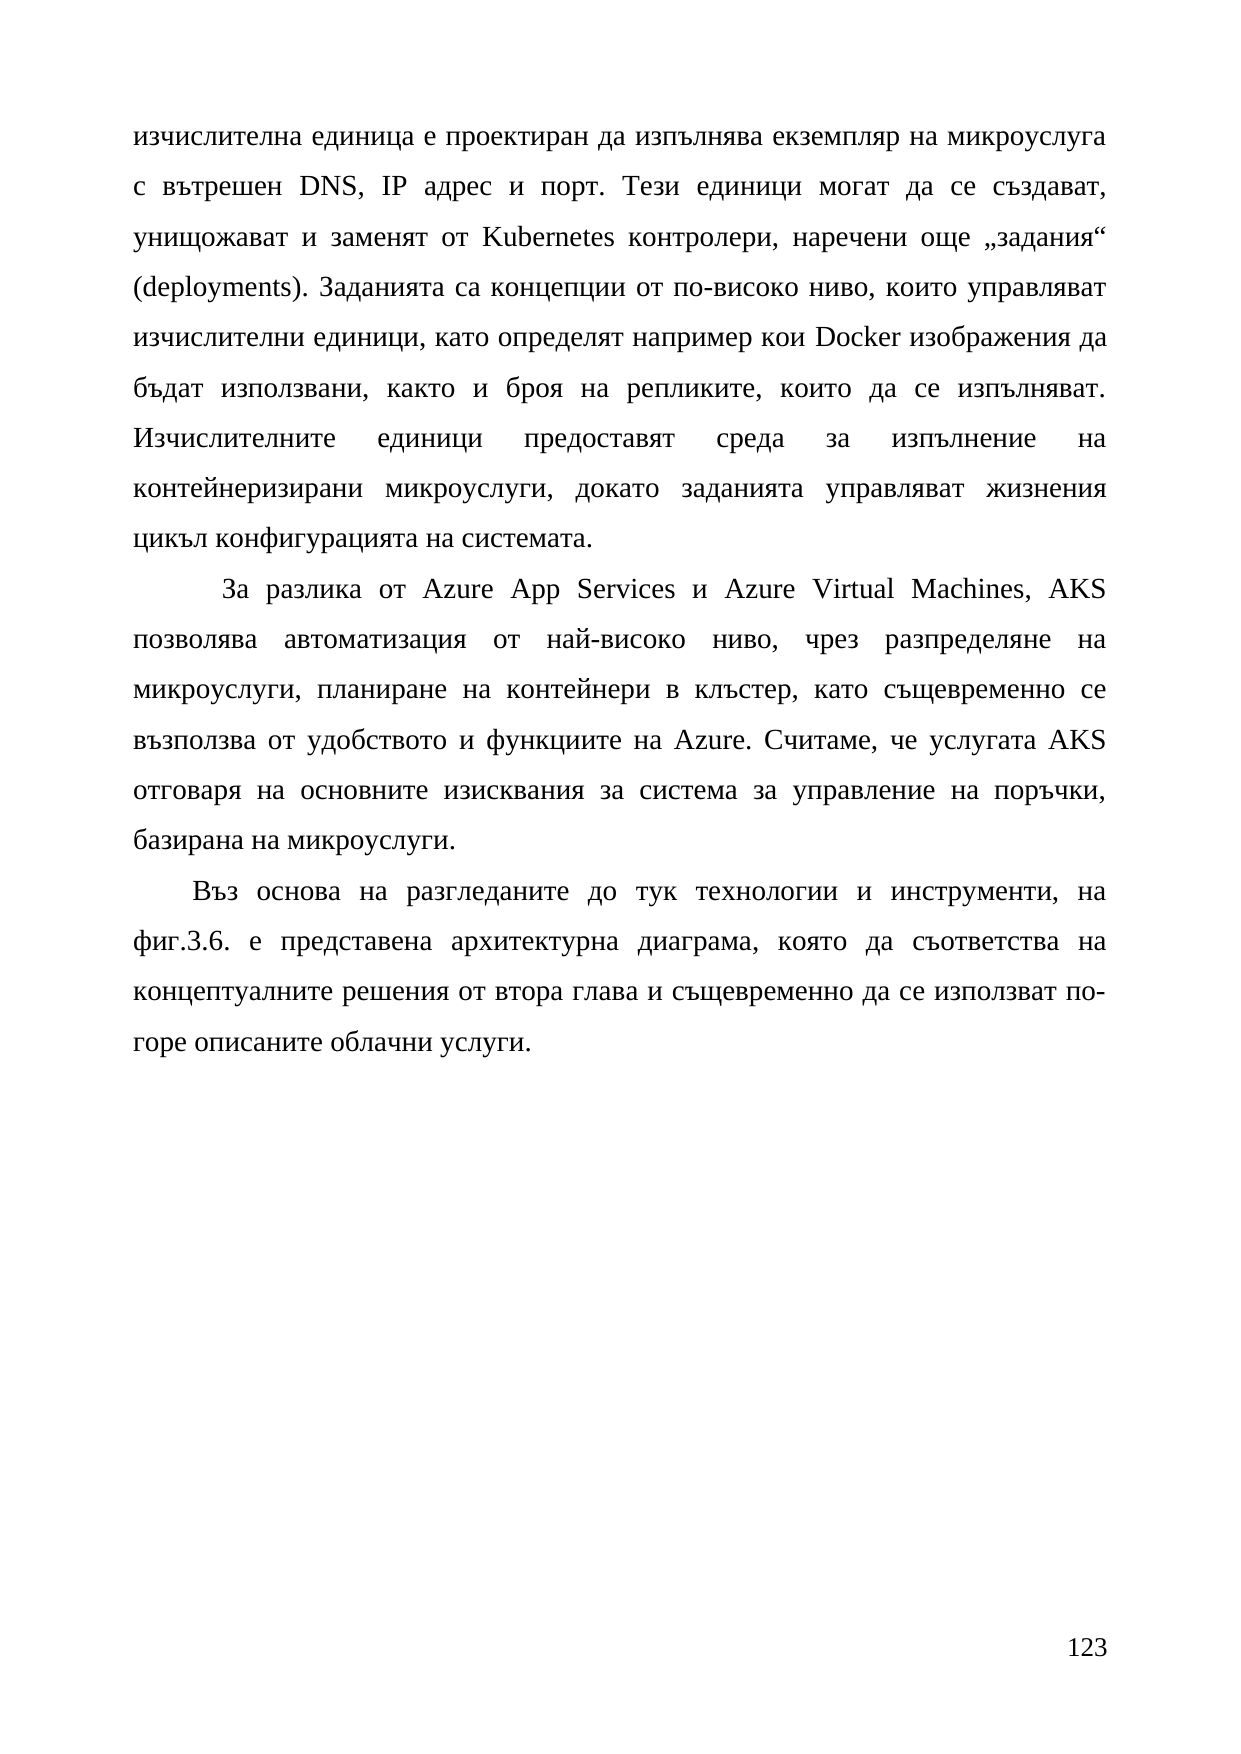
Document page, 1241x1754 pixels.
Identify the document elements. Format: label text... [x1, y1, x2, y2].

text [133, 118, 1107, 554]
text За разлика от Azure App Services и Azure Virtual Machines, AKS позволява автоматизация от най-високо ниво, чрез разпределяне на микроуслуги, планиране на контейнери в клъстер, като същевременно се възползва от удобството и функциите на Azure. Считаме, че услугата AKS отговаря на основните изисквания за система за управление на поръчки, базирана на микроуслуги. [133, 571, 1107, 856]
text Въз основа на разгледаните до тук технологии и инструменти, на фиг.3.6. е представена архитектурна диаграма, която да съответства на концептуалните решения от втора глава и същевременно да се използват по-горе описаните облачни услуги. [133, 873, 1107, 1057]
